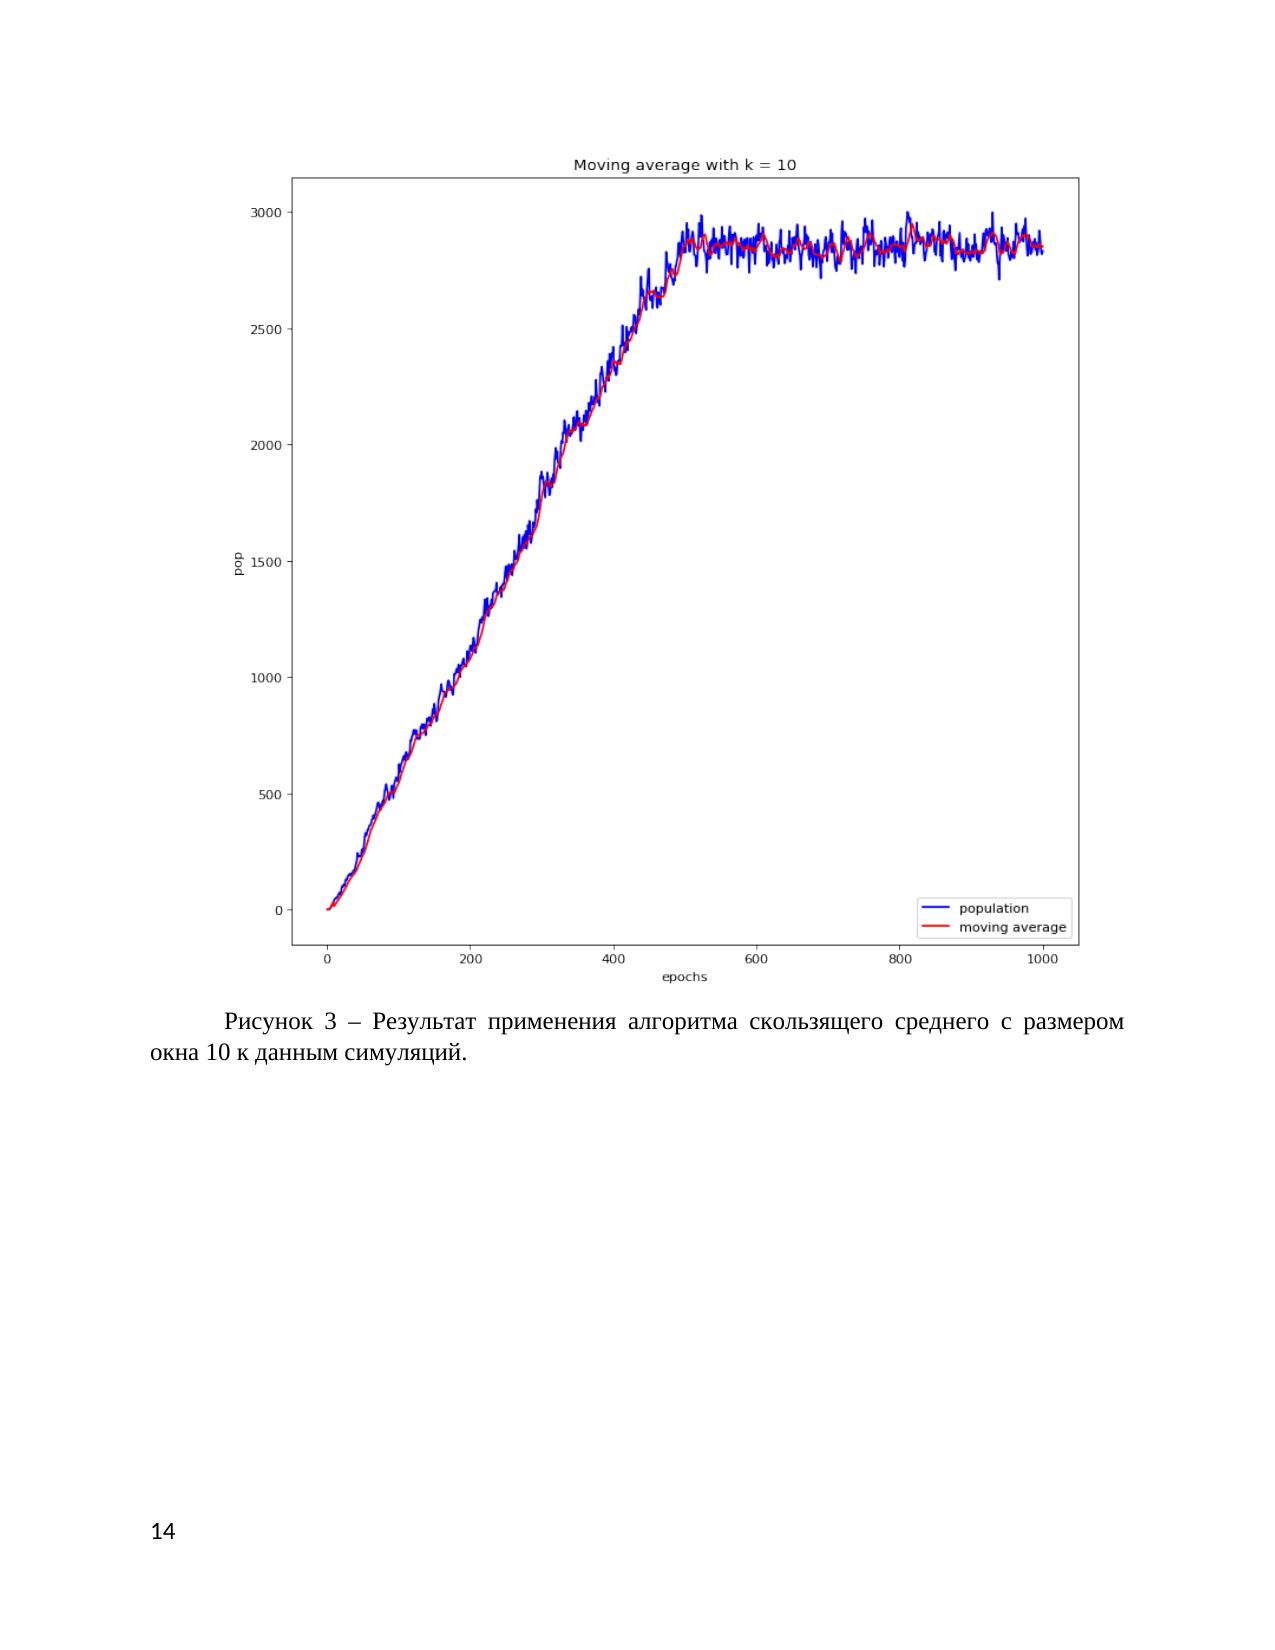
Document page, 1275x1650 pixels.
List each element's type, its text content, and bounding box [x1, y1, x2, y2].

picture [223, 150, 1088, 992]
text Рисунок 3 – Результат применения алгоритма скользящего среднего с размером окна 10 к данным симуляций. [150, 1006, 1125, 1066]
